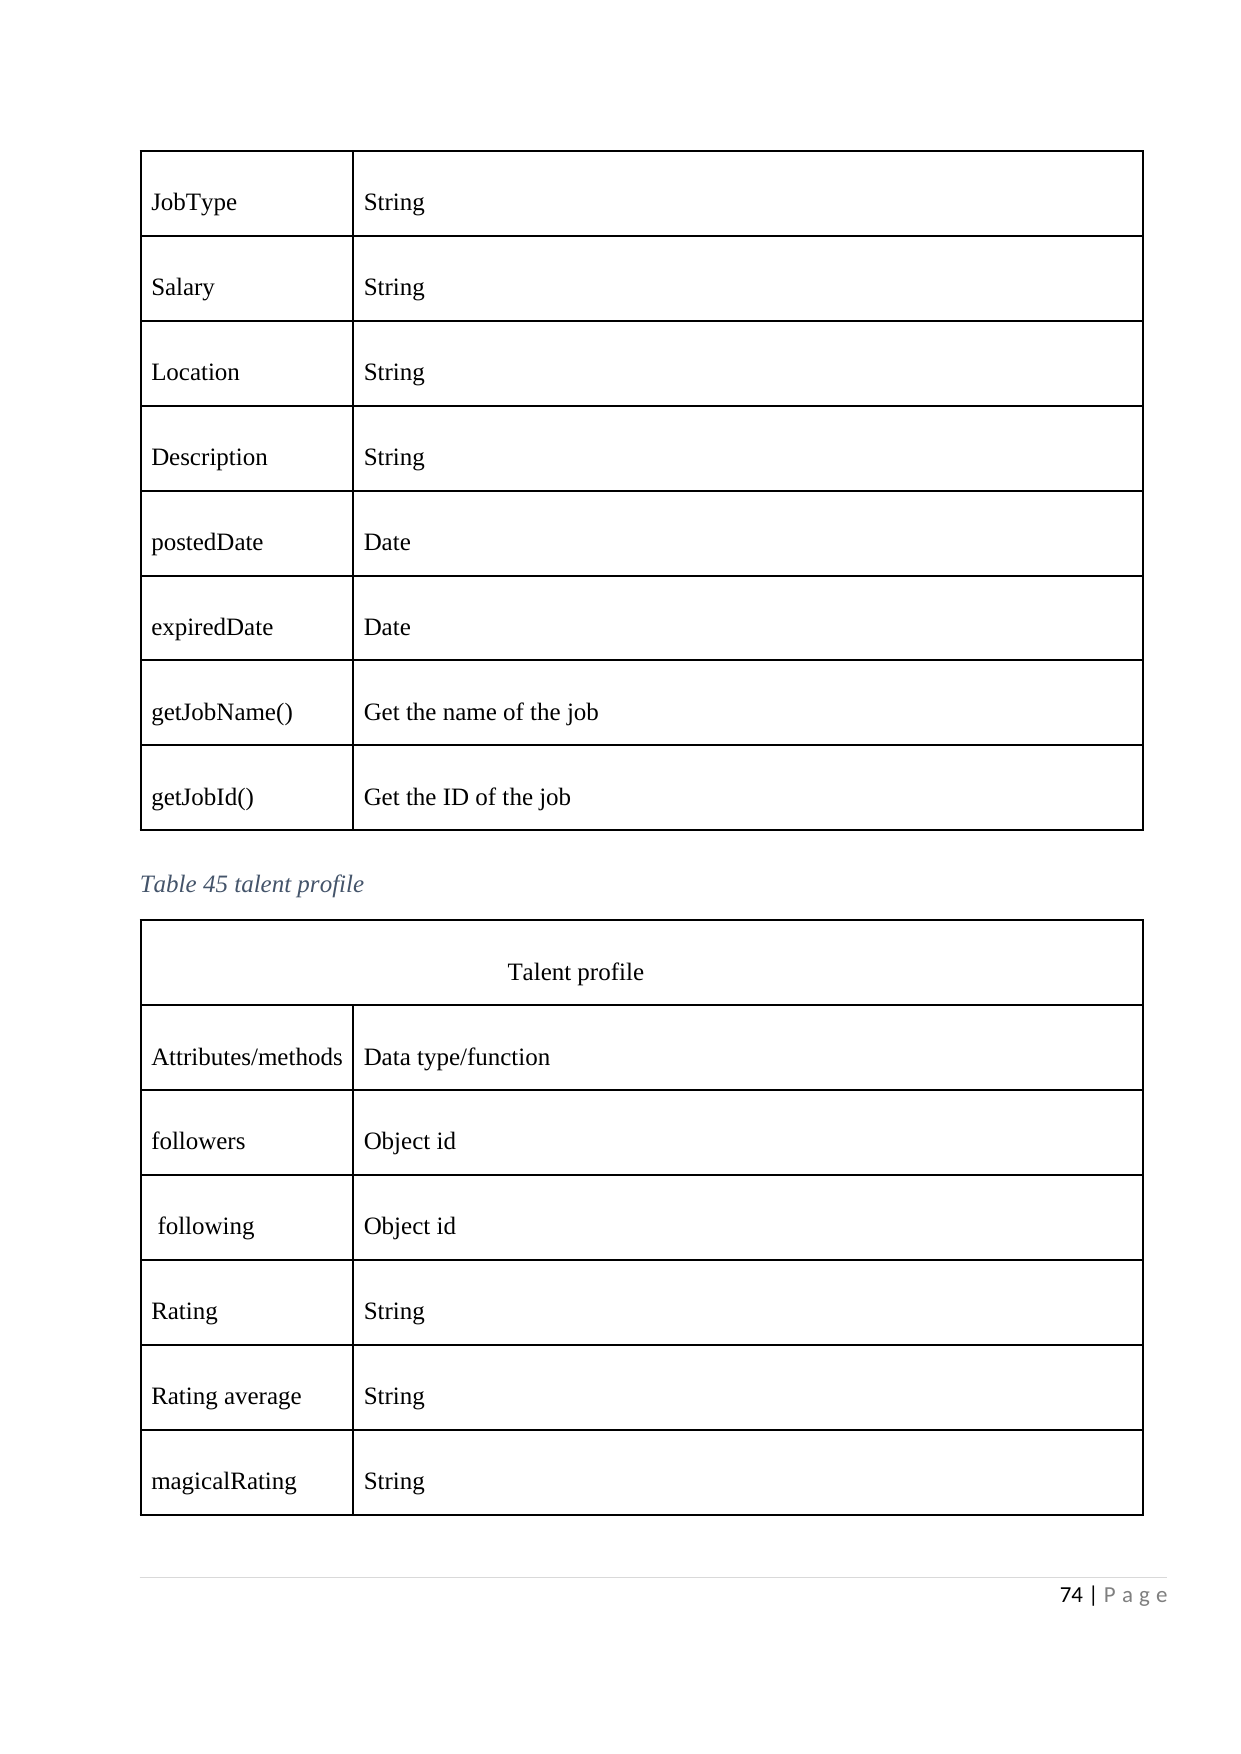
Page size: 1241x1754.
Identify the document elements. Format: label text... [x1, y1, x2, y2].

table_cell Data type/function [354, 1006, 1142, 1089]
table_cell following [142, 1176, 352, 1259]
table_cell followers [142, 1091, 352, 1174]
table_cell expiredDate [142, 577, 352, 659]
table_cell Location [142, 322, 352, 405]
table_cell Rating average [142, 1346, 352, 1428]
table_cell Object id [354, 1176, 1142, 1259]
table_cell String [354, 407, 1142, 489]
table_cell String [354, 322, 1142, 405]
table_cell Rating [142, 1261, 352, 1344]
table_cell getJobName() [142, 661, 352, 744]
table_cell JobType [142, 152, 352, 235]
table_cell String [354, 237, 1142, 320]
table_cell magicalRating [142, 1431, 352, 1513]
table_cell String [354, 1346, 1142, 1428]
table_cell String [354, 152, 1142, 235]
table_cell Salary [142, 237, 352, 320]
table_header Talent profile [142, 921, 1142, 1004]
table_cell Attributes/methods [142, 1006, 352, 1089]
table_cell Date [354, 577, 1142, 659]
table_cell postedDate [142, 492, 352, 574]
table_cell Get the name of the job [354, 661, 1142, 744]
table_cell getJobId() [142, 746, 352, 829]
table_cell String [354, 1261, 1142, 1344]
table_cell Date [354, 492, 1142, 574]
table_cell Object id [354, 1091, 1142, 1174]
table_cell Get the ID of the job [354, 746, 1142, 829]
text Table 45 talent profile [139, 869, 1167, 898]
table_cell Description [142, 407, 352, 489]
table_cell String [354, 1431, 1142, 1513]
